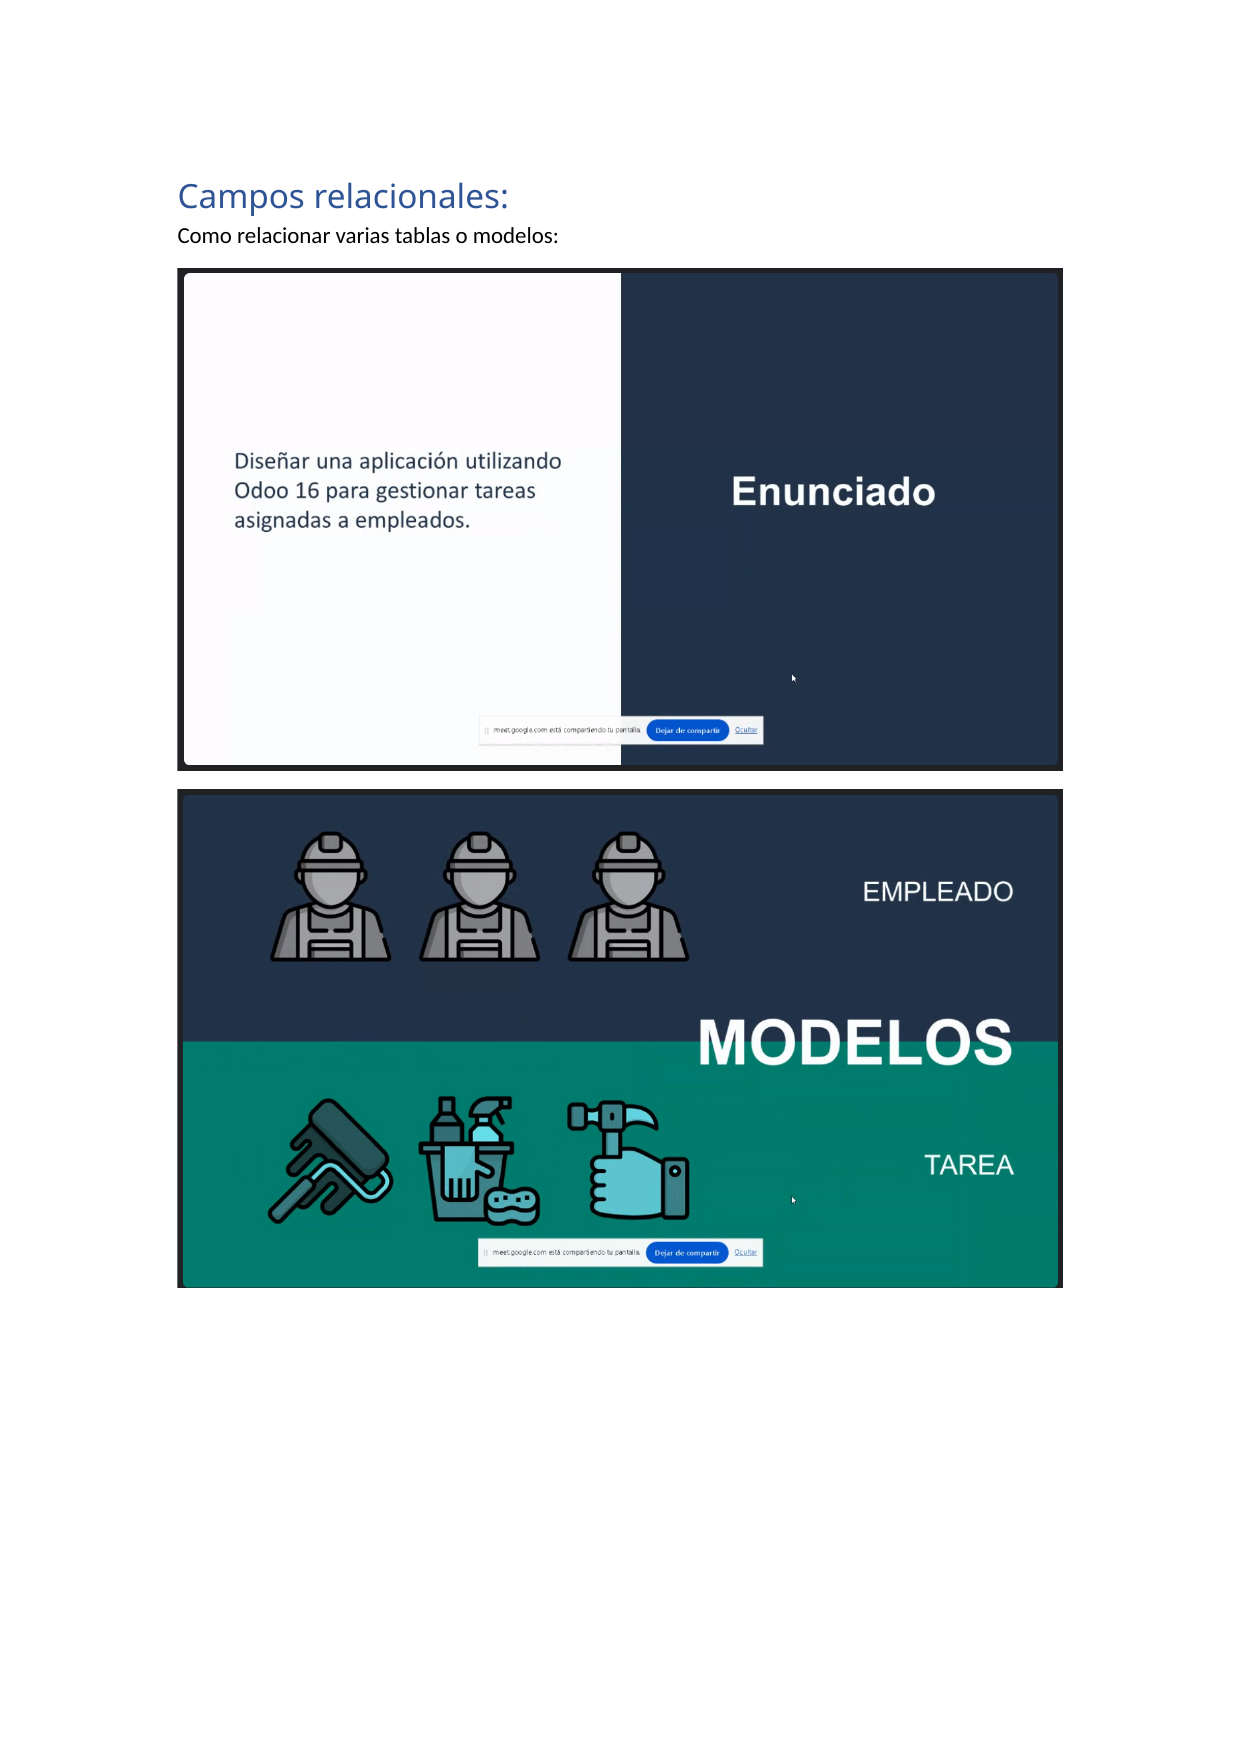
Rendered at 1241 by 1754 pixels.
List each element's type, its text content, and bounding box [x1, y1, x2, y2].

picture [177, 268, 1063, 771]
picture [177, 789, 1063, 1288]
text Como relacionar varias tablas o modelos: [177, 222, 1063, 249]
subtitle Campos relacionales: [177, 173, 1063, 218]
